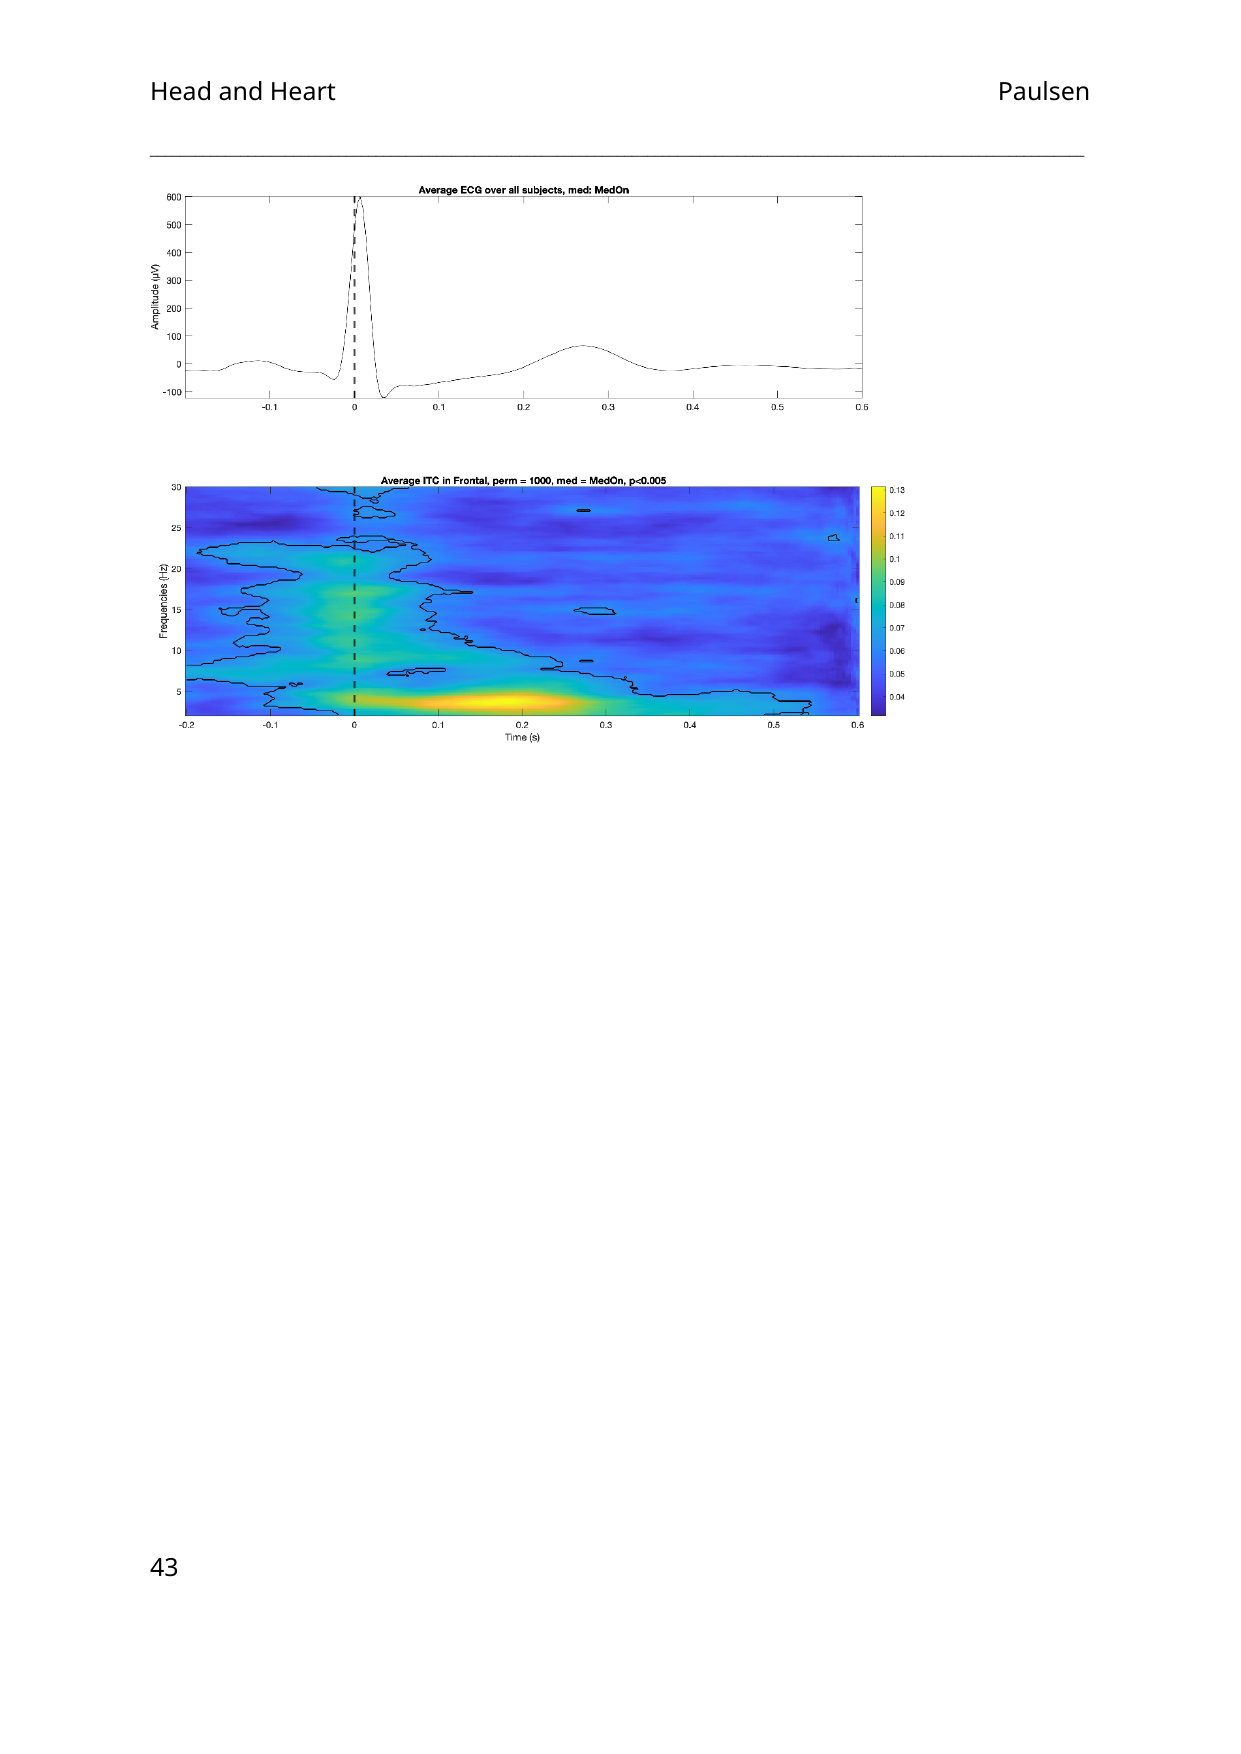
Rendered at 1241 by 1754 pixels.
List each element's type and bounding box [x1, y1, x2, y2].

picture [150, 186, 905, 743]
